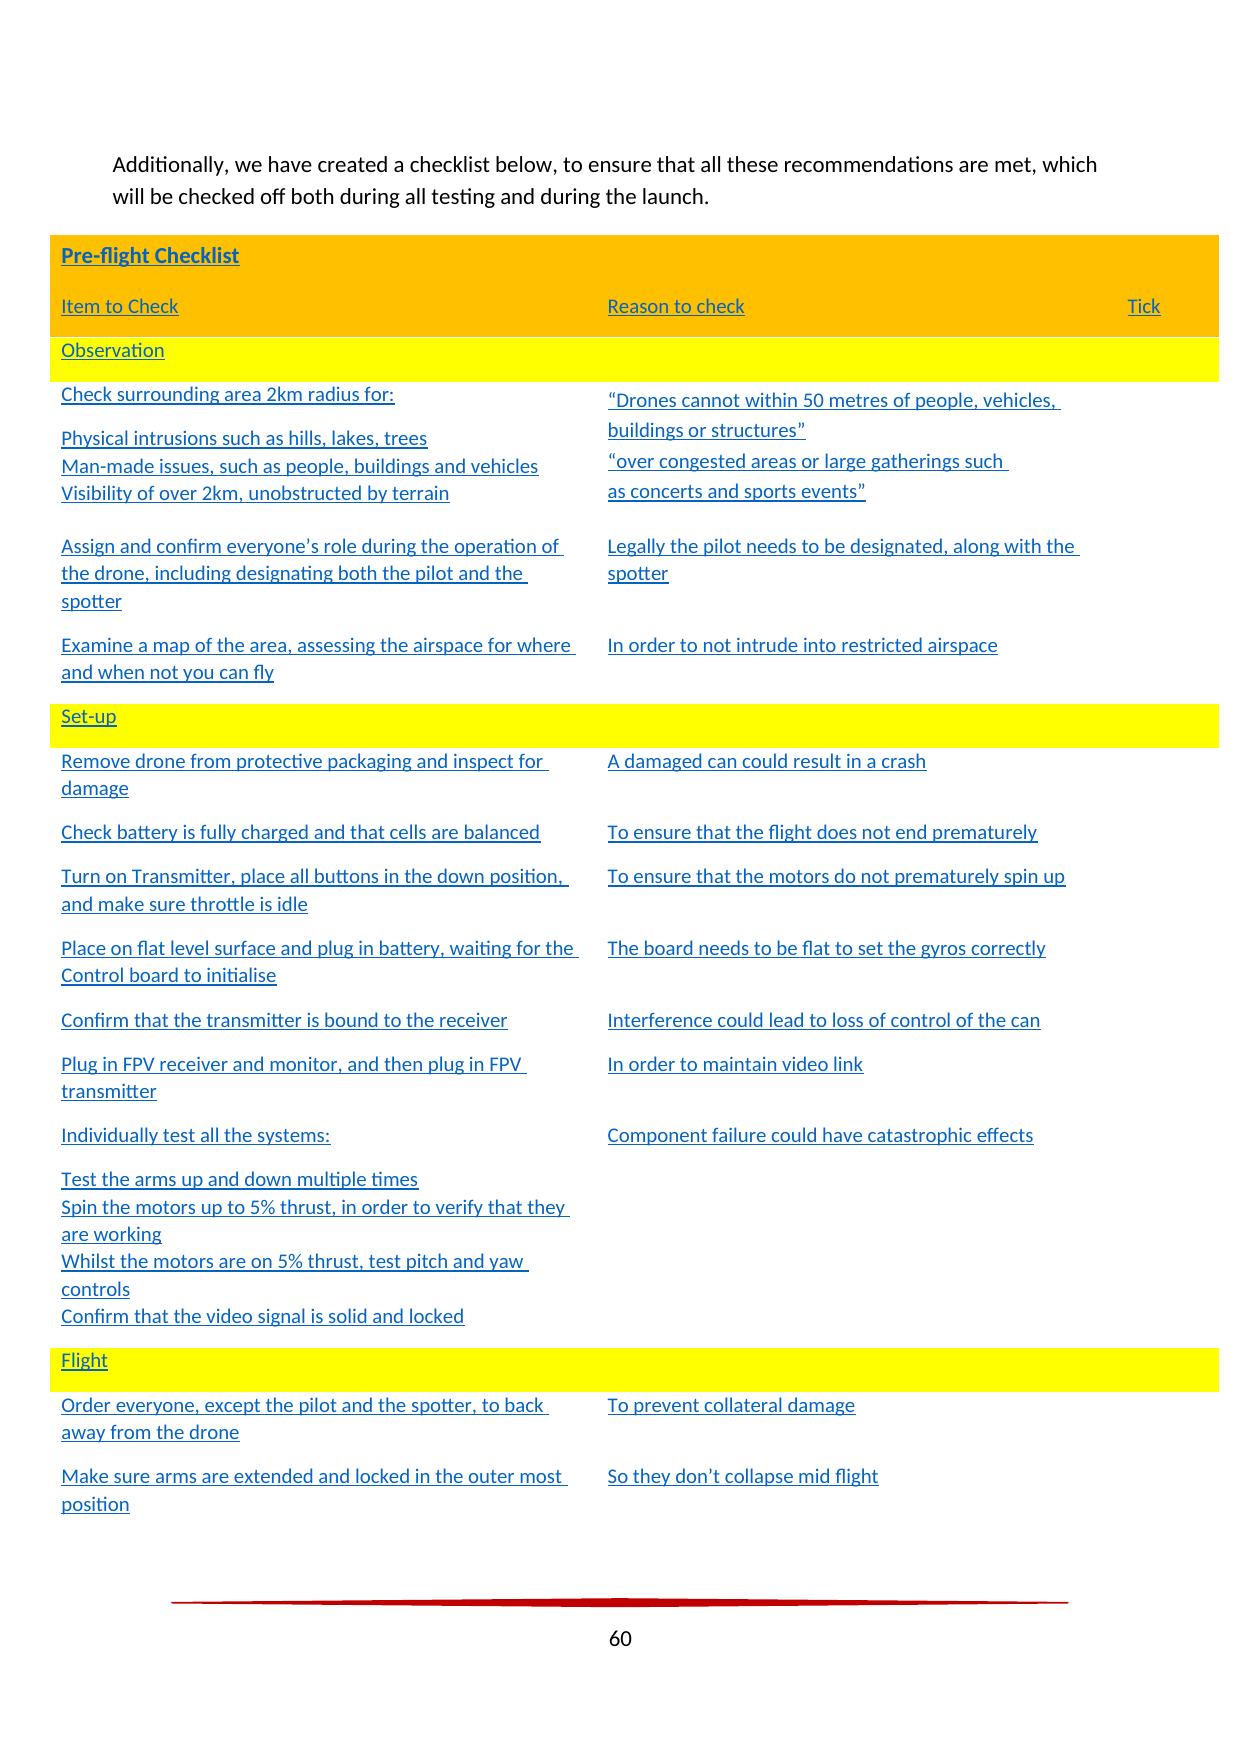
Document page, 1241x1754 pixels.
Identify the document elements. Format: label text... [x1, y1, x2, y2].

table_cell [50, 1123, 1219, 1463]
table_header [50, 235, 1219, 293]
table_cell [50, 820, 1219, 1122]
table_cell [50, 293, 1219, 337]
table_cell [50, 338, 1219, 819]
text Additionally, we have created a checklist below, to ensure that all these recommendations are met, which will be checked off both during all testing and during the launch. [112, 150, 1128, 210]
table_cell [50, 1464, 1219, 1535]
